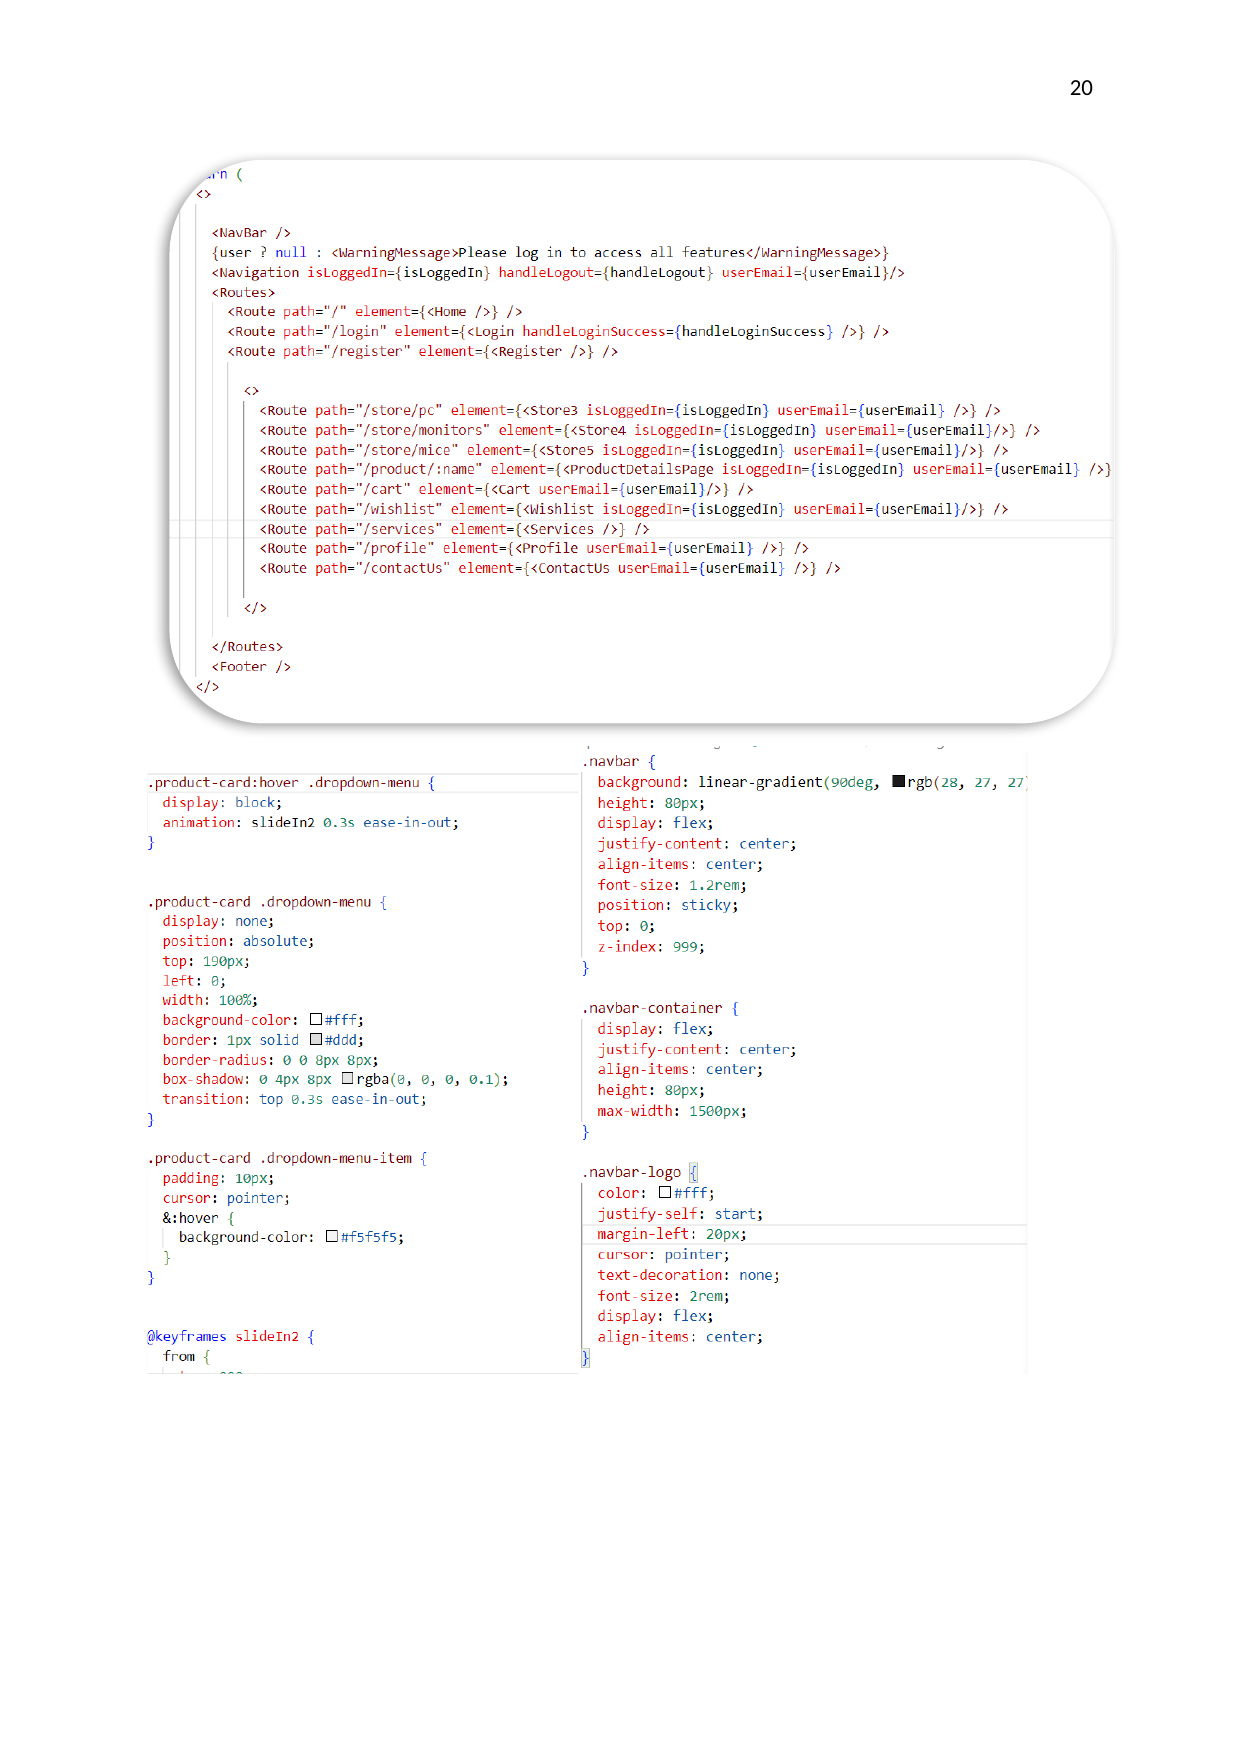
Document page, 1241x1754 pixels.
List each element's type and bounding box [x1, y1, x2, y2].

picture [147, 746, 1028, 1374]
picture [169, 159, 1115, 724]
